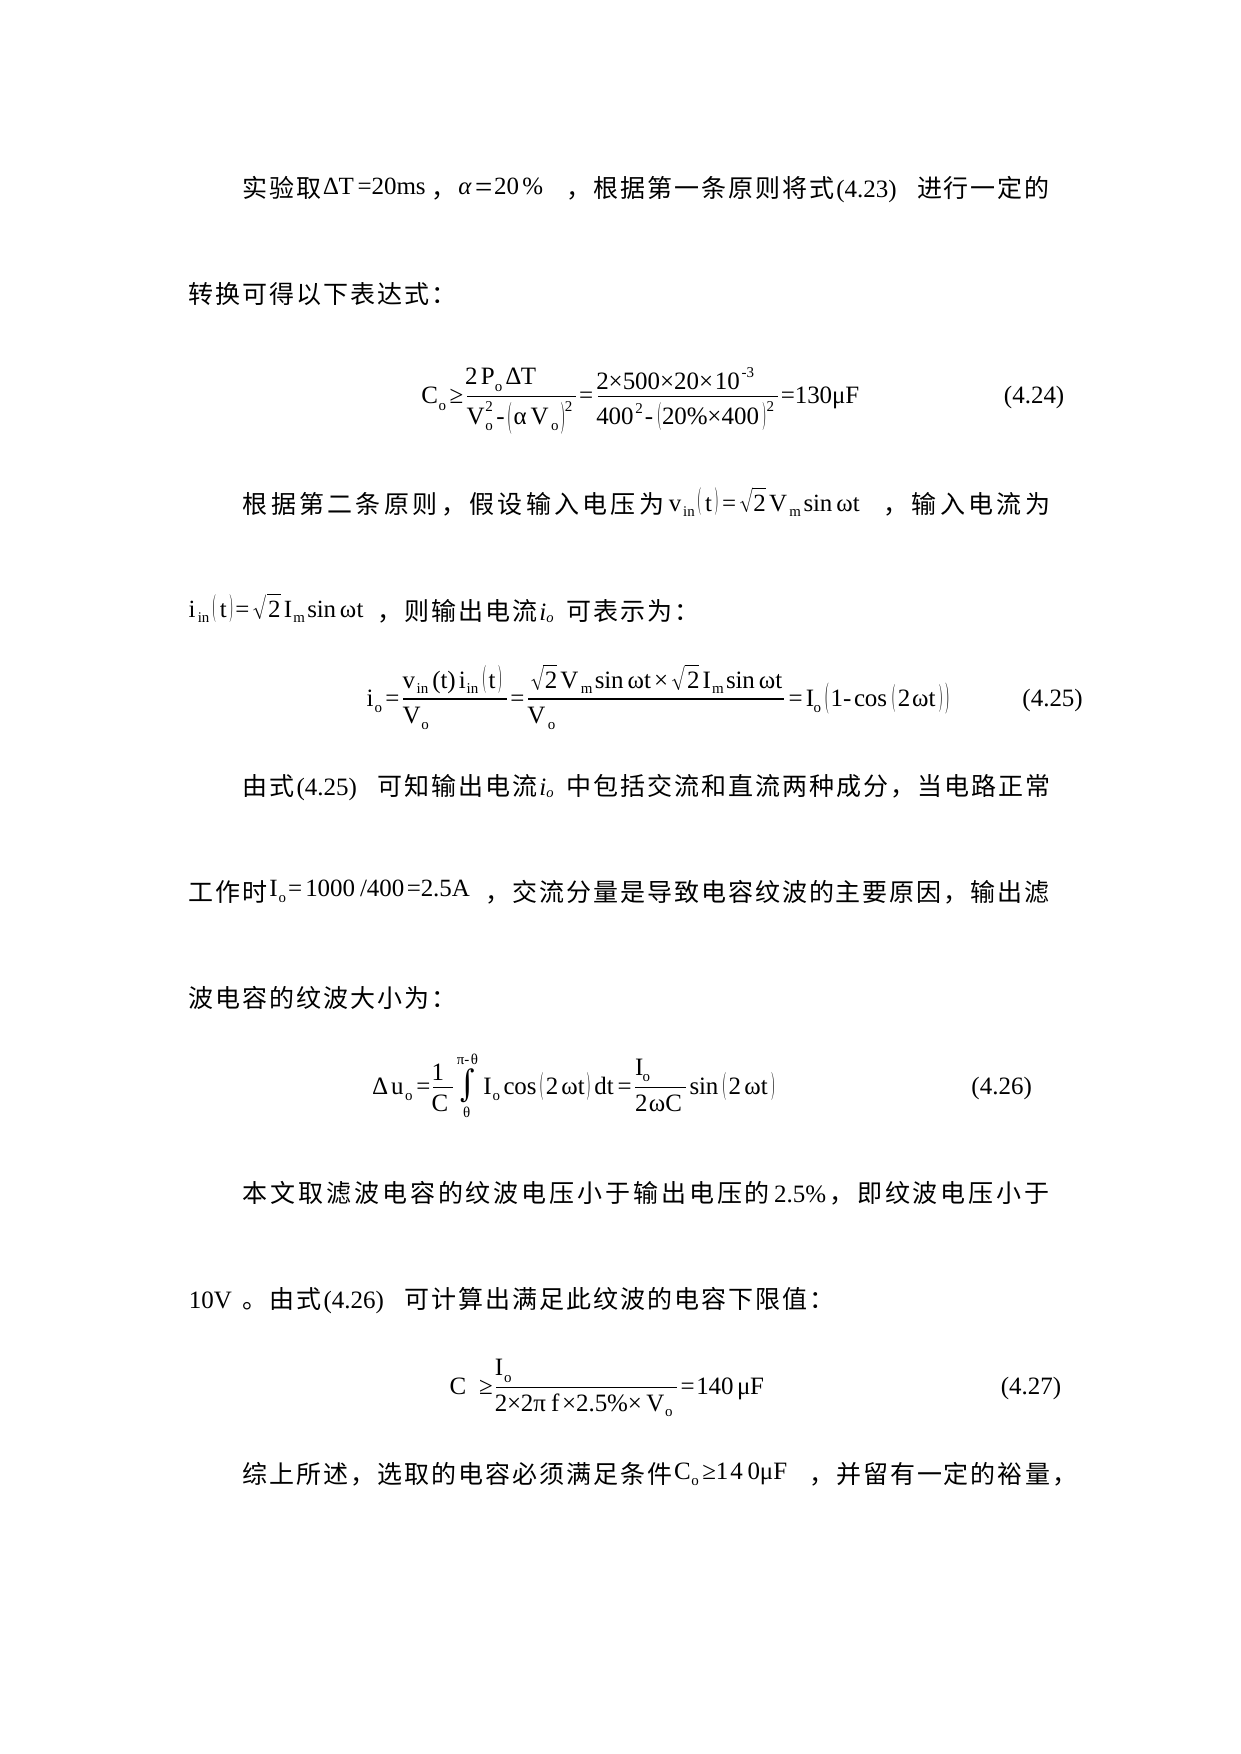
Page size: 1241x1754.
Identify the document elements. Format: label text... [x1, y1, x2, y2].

text 实验取，，根据第一条原则将式(4.23)进行一定的转换可得以下表达式： [188, 151, 1052, 328]
text 根据第二条原则，假设输入电压为，输入电流为，则输出电流io可表示为： [188, 468, 1052, 645]
text 本文取滤波电容的纹波电压小于输出电压的2.5%，即纹波电压小于10V。由式(4.26)可计算出满足此纹波的电容下限值： [188, 1156, 1052, 1333]
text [188, 1438, 1052, 1508]
text 由式(4.25)可知输出电流io中包括交流和直流两种成分，当电路正常工作时，交流分量是导致电容纹波的主要原因，输出滤波电容的纹波大小为： [188, 749, 1052, 1032]
